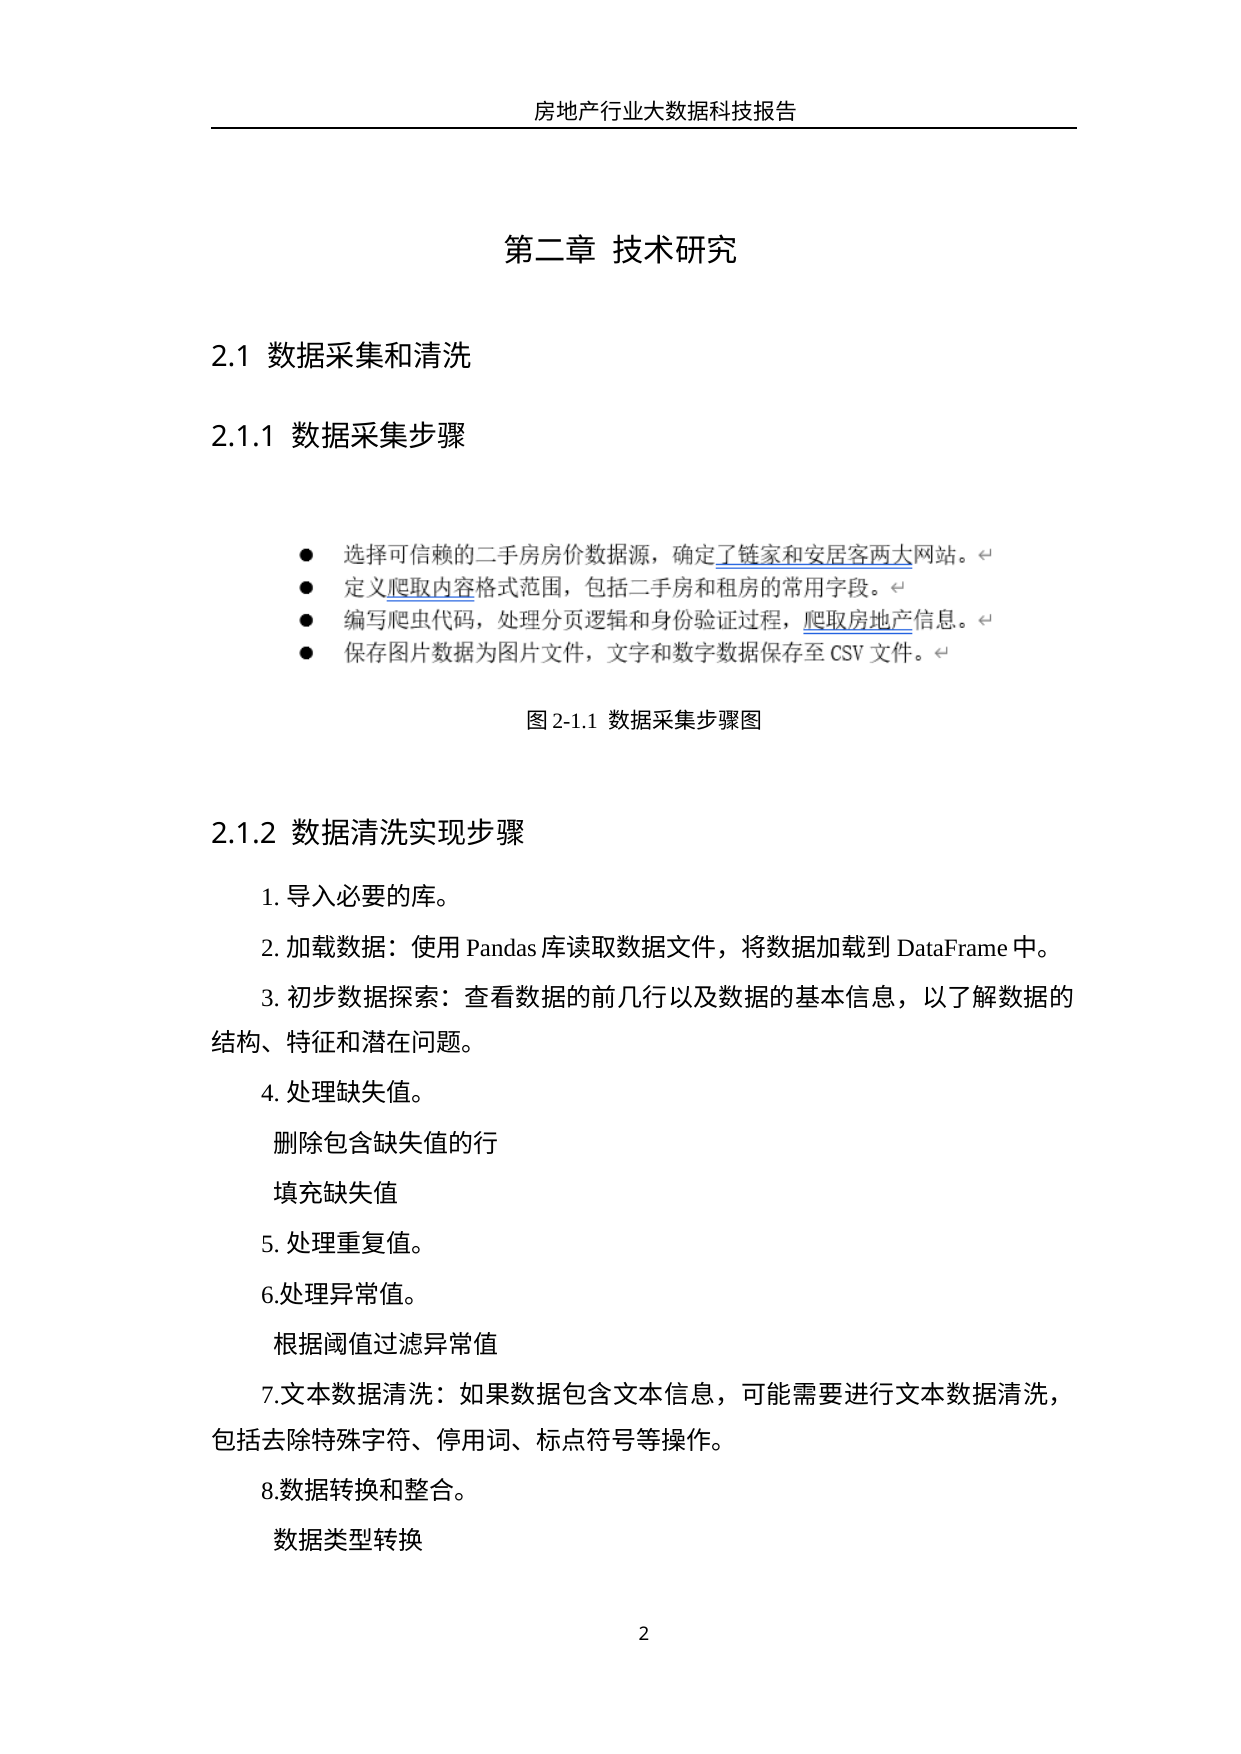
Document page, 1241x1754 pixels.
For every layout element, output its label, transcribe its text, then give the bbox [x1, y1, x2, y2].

text 数据类型转换 [211, 1521, 1077, 1557]
text 根据阈值过滤异常值 [211, 1324, 1077, 1361]
subtitle 2.1.1 数据采集步骤 [211, 412, 1077, 455]
picture [278, 520, 1010, 692]
text 5. 处理重复值。 [211, 1224, 1077, 1260]
text 填充缺失值 [211, 1173, 1077, 1210]
subtitle 2.1 数据采集和清洗 [211, 333, 1077, 375]
subtitle 2.1.2 数据清洗实现步骤 [211, 809, 1077, 852]
text 删除包含缺失值的行 [211, 1123, 1077, 1159]
text 1. 导入必要的库。 [211, 877, 1077, 913]
text 8.数据转换和整合。 [211, 1470, 1077, 1507]
text 7.文本数据清洗：如果数据包含文本信息，可能需要进行文本数据清洗，包括去除特殊字符、停用词、标点符号等操作。 [211, 1375, 1077, 1456]
text 6.处理异常值。 [211, 1274, 1077, 1310]
text 4. 处理缺失值。 [211, 1073, 1077, 1109]
subtitle 技术研究 [211, 225, 1077, 270]
text 3. 初步数据探索：查看数据的前几行以及数据的基本信息，以了解数据的结构、特征和潜在问题。 [211, 977, 1077, 1059]
text 图2-1.1 数据采集步骤图 [211, 703, 1077, 735]
text 2. 加载数据：使用Pandas库读取数据文件，将数据加载到DataFrame中。 [211, 927, 1077, 963]
